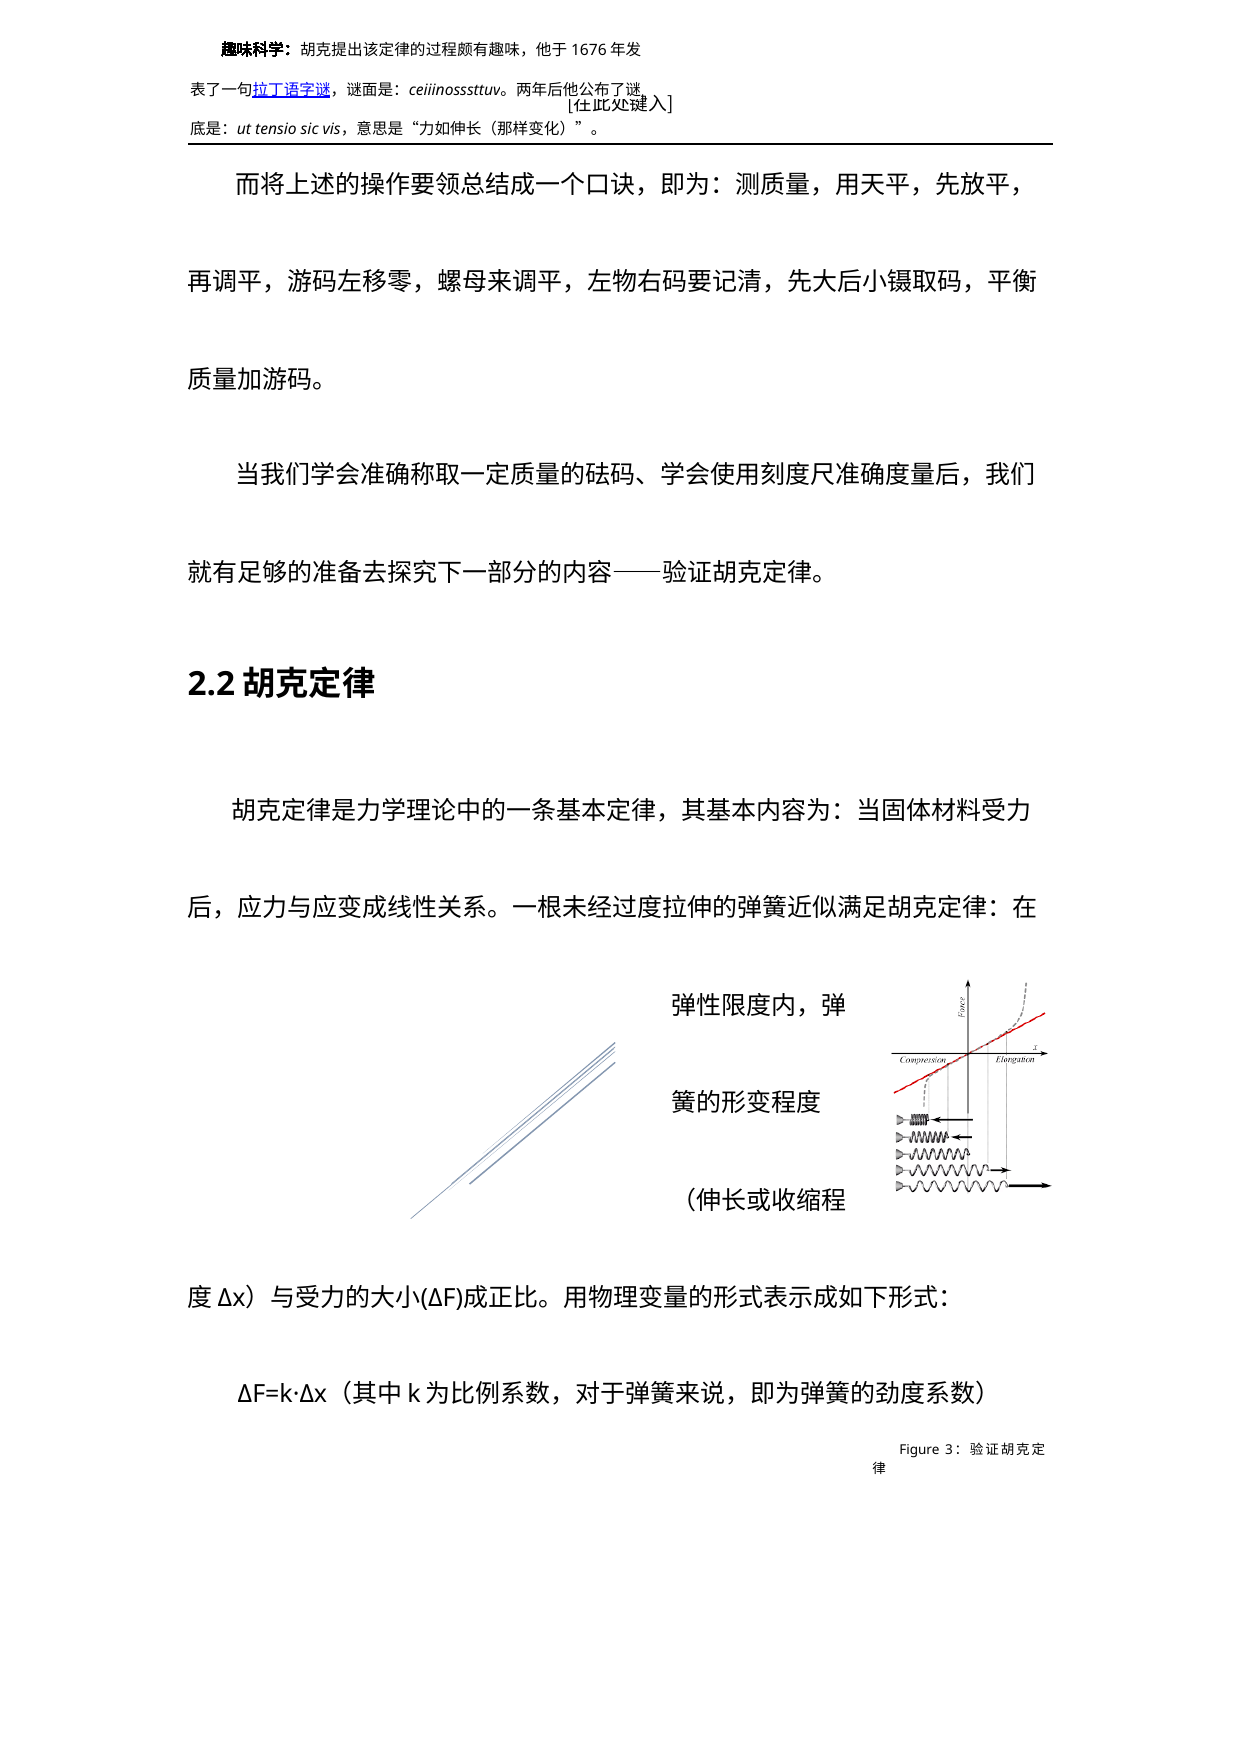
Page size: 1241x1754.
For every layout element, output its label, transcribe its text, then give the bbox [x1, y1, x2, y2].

text 胡克定律是力学理论中的一条基本定律，其基本内容为：当固体材料受力后，应力与应变成线性关系。一根未经过度拉伸的弹簧近似满足胡克定律：在弹性限度内，弹簧的形变程度（伸长或收缩程度Δx）与受力的大小(ΔF)成正比。用物理变量的形式表示成如下形式： [187, 776, 1053, 1328]
text 2.2胡克定律 [187, 648, 1053, 713]
text 而将上述的操作要领总结成一个口诀，即为：测质量，用天平，先放平，再调平，游码左移零，螺母来调平，左物右码要记清，先大后小镊取码，平衡质量加游码。 [187, 150, 1053, 410]
text ΔF=k·Δx（其中k为比例系数，对于弹簧来说，即为弹簧的劲度系数） [187, 1359, 1053, 1424]
text 当我们学会准确称取一定质量的砝码、学会使用刻度尺准确度量后，我们就有足够的准备去探究下一部分的内容——验证胡克定律。 [187, 441, 1053, 603]
picture [888, 977, 1053, 1199]
